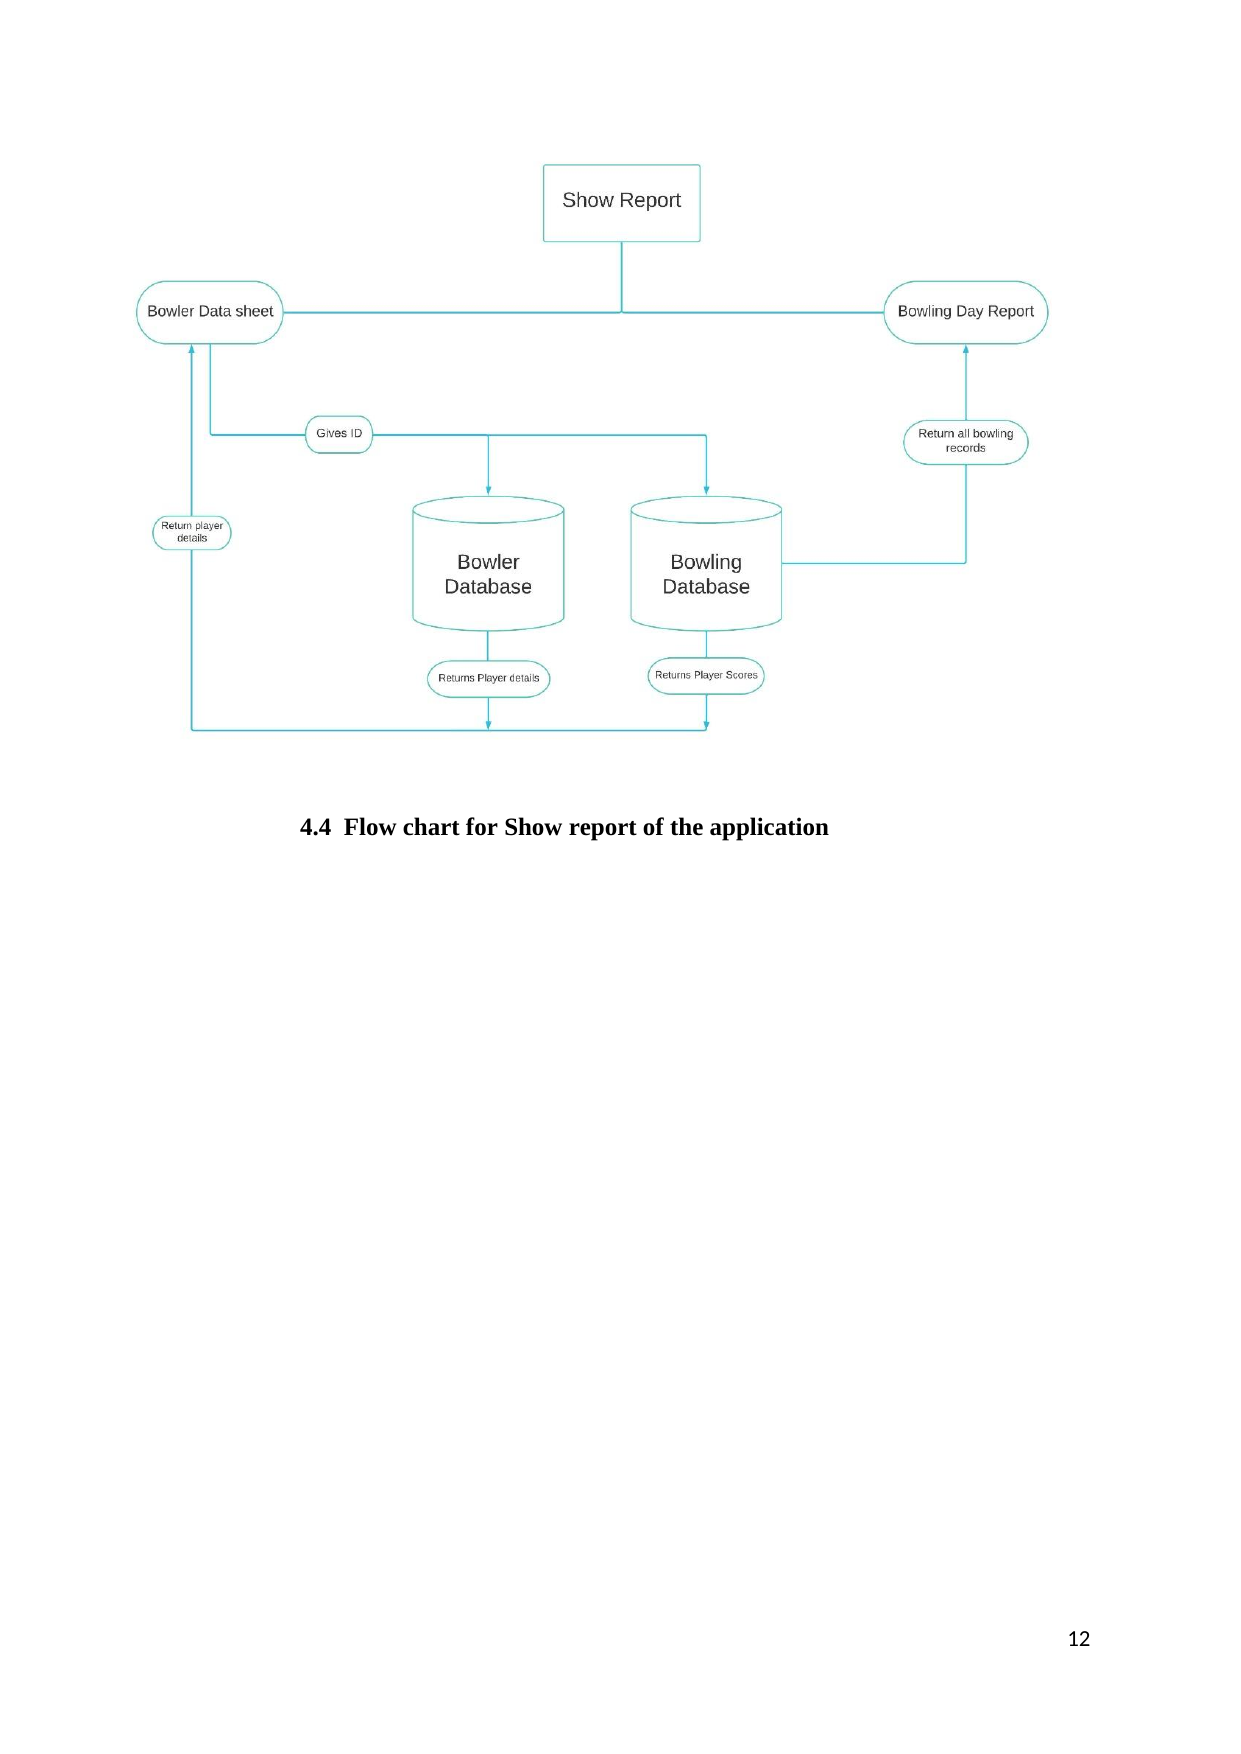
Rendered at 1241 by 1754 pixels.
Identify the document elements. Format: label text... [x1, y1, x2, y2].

text 4.4 Flow chart for Show report of the application [131, 812, 1090, 841]
picture [121, 150, 1063, 746]
